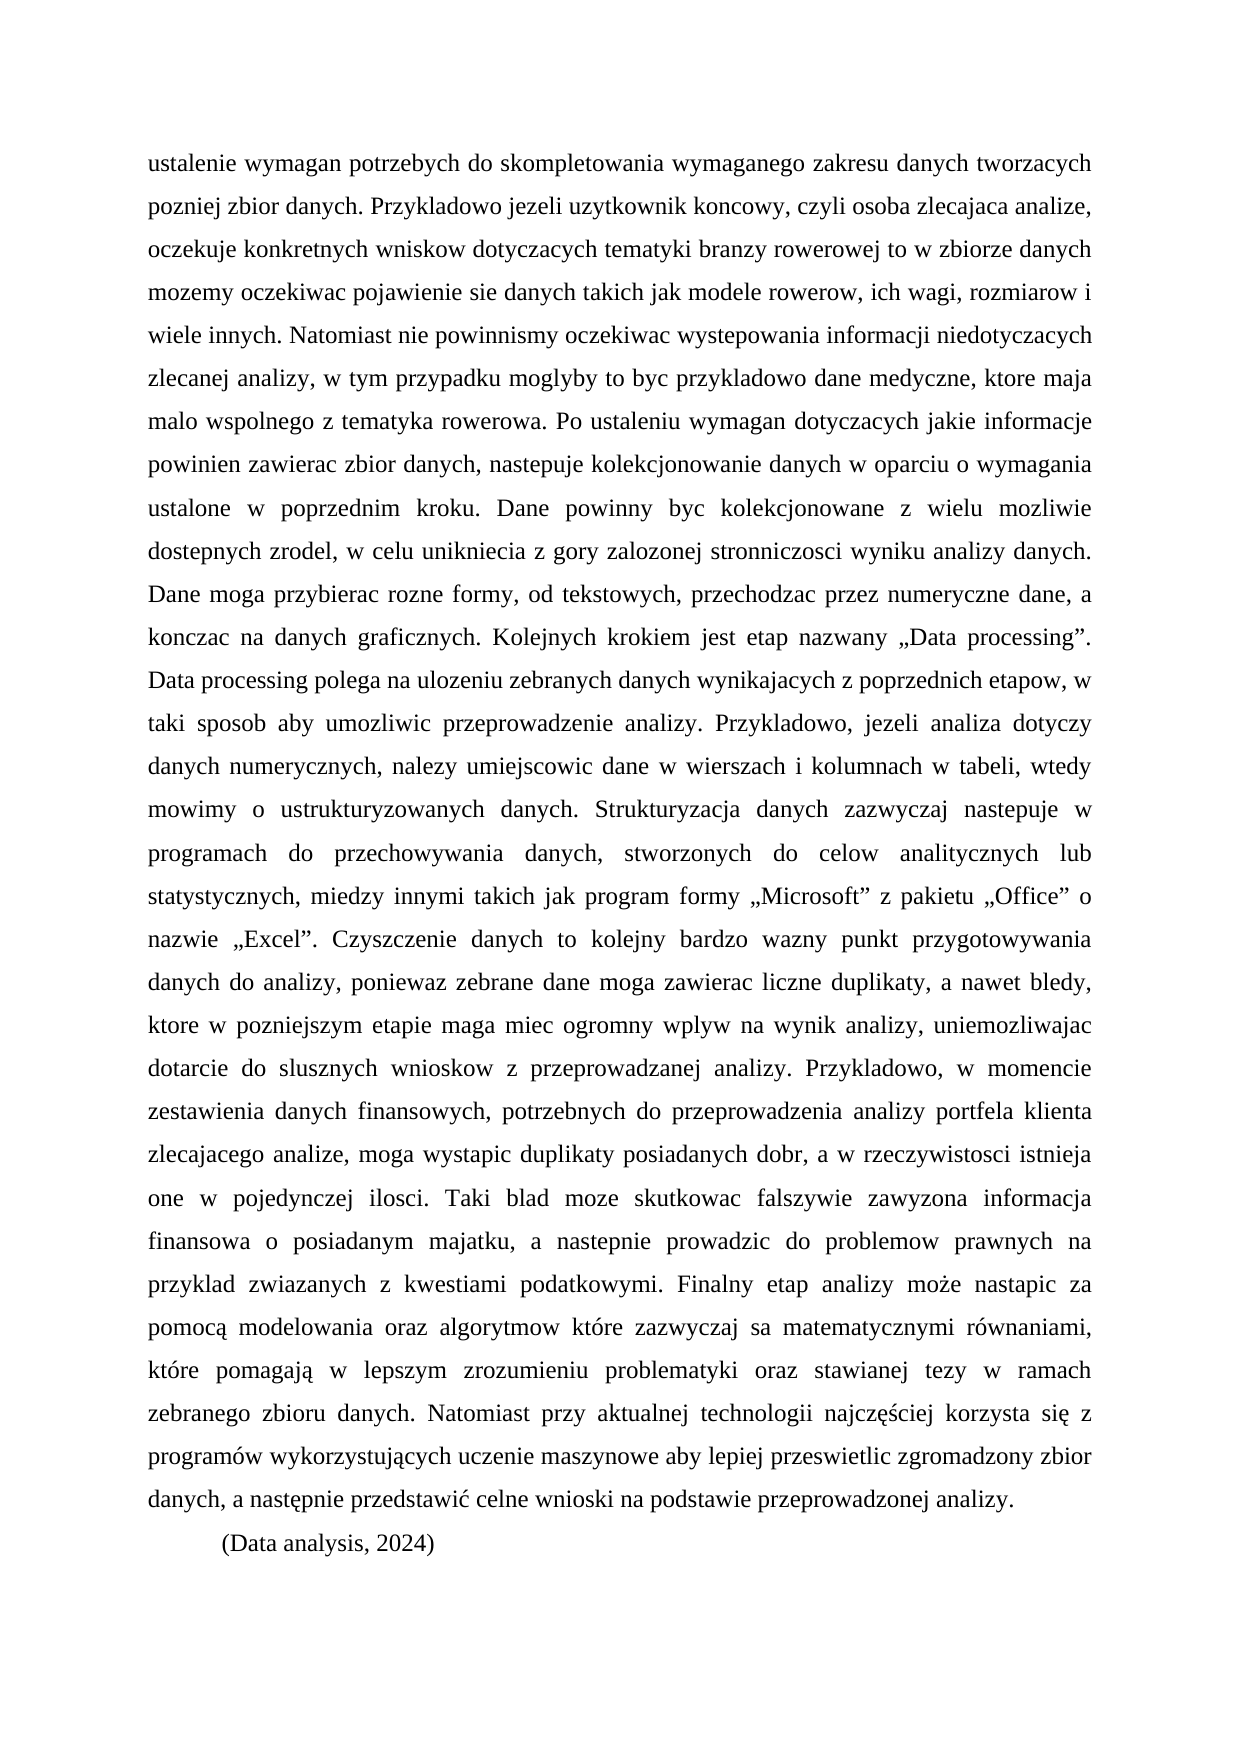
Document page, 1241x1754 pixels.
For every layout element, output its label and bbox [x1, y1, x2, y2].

text [148, 148, 1093, 1513]
